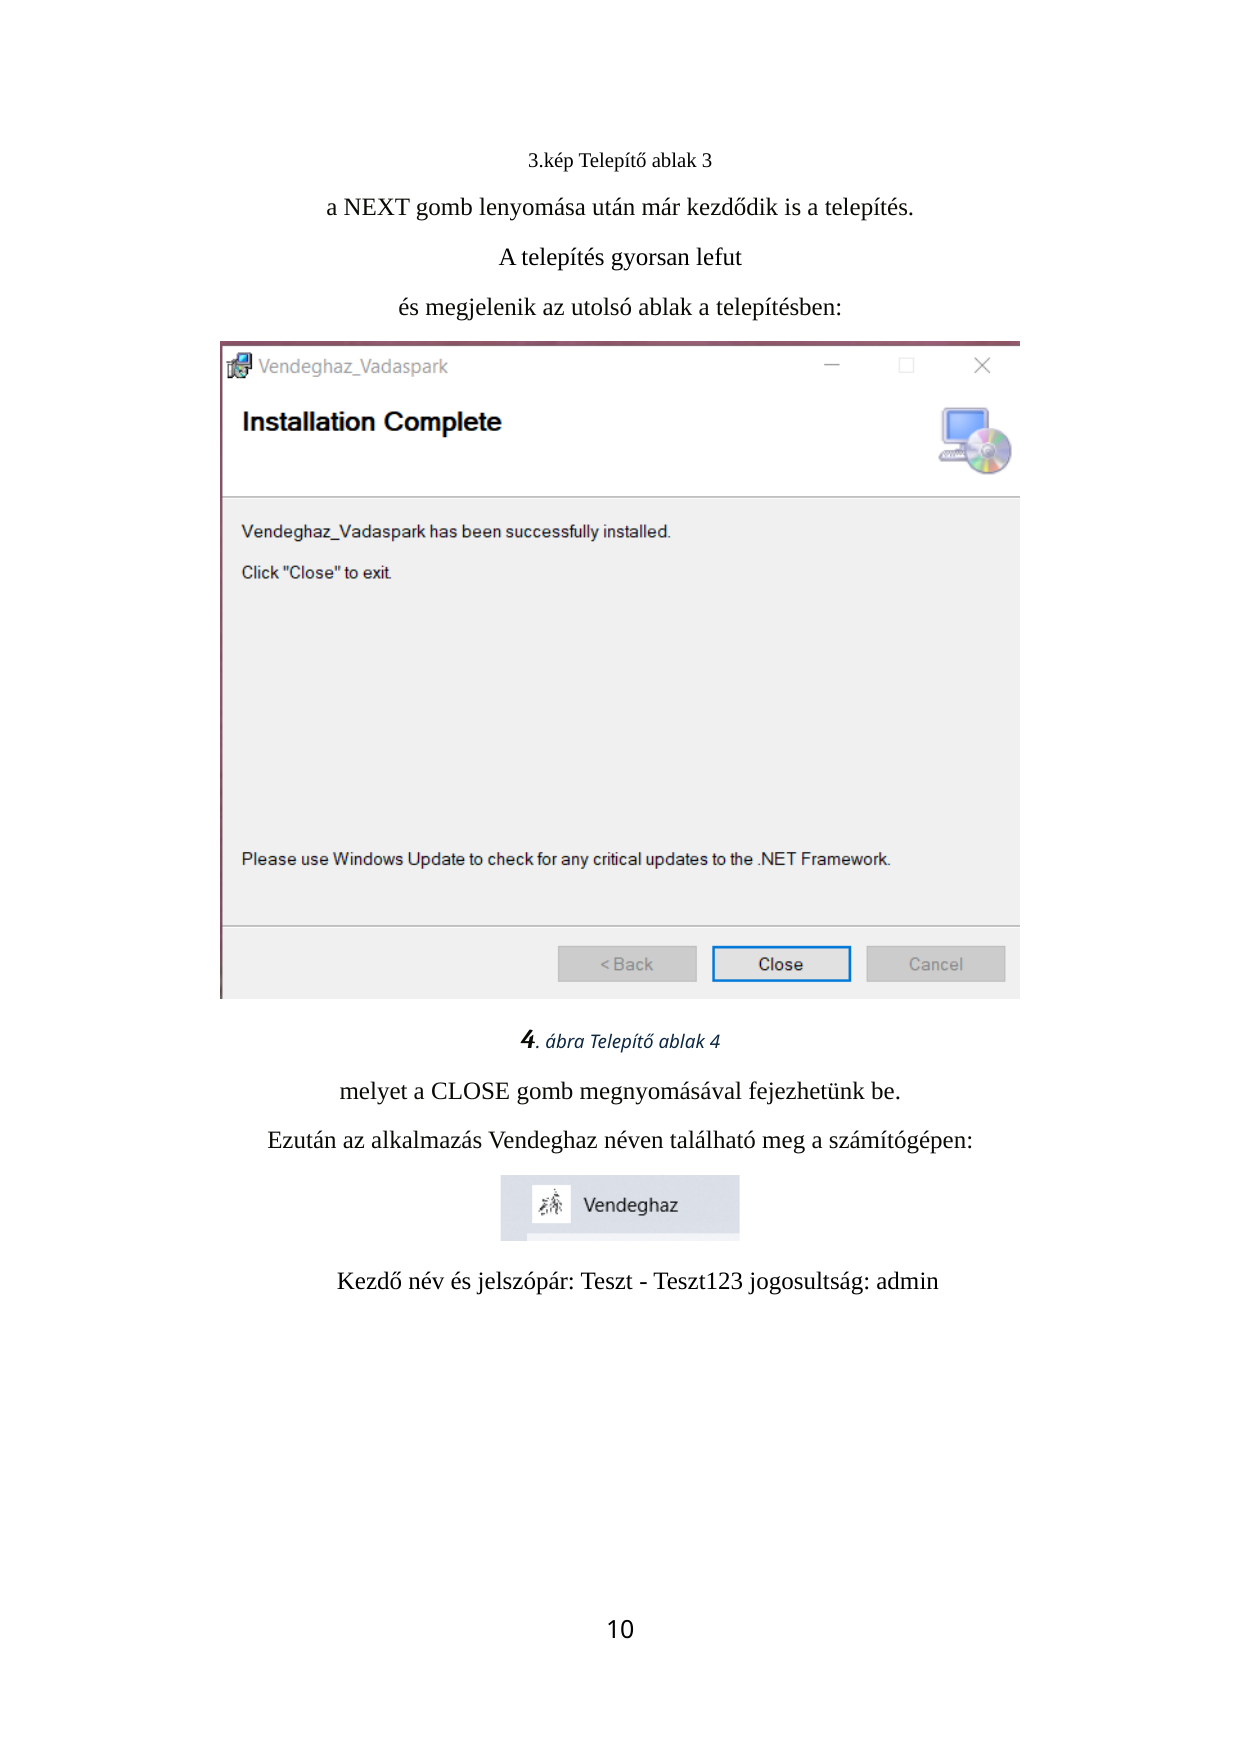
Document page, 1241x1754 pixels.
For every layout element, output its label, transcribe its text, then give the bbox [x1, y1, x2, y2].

text a NEXT gomb lenyomása után már kezdődik is a telepítés. [148, 192, 1093, 221]
text Ezután az alkalmazás Vendeghaz néven található meg a számítógépen: [148, 1126, 1093, 1154]
text melyet a CLOSE gomb megnyomásával fejezhetünk be. [148, 1076, 1093, 1105]
picture [220, 341, 1020, 999]
text 3.kép Telepítő ablak 3 [148, 148, 1093, 172]
text Kezdő név és jelszópár: Teszt - Teszt123 jogosultság: admin [148, 1266, 1093, 1294]
text A telepítés gyorsan lefut [148, 242, 1093, 271]
text és megjelenik az utolsó ablak a telepítésben: [148, 292, 1093, 320]
text 4. ábra Telepítő ablak 4 [148, 1024, 1093, 1055]
picture [500, 1175, 740, 1241]
